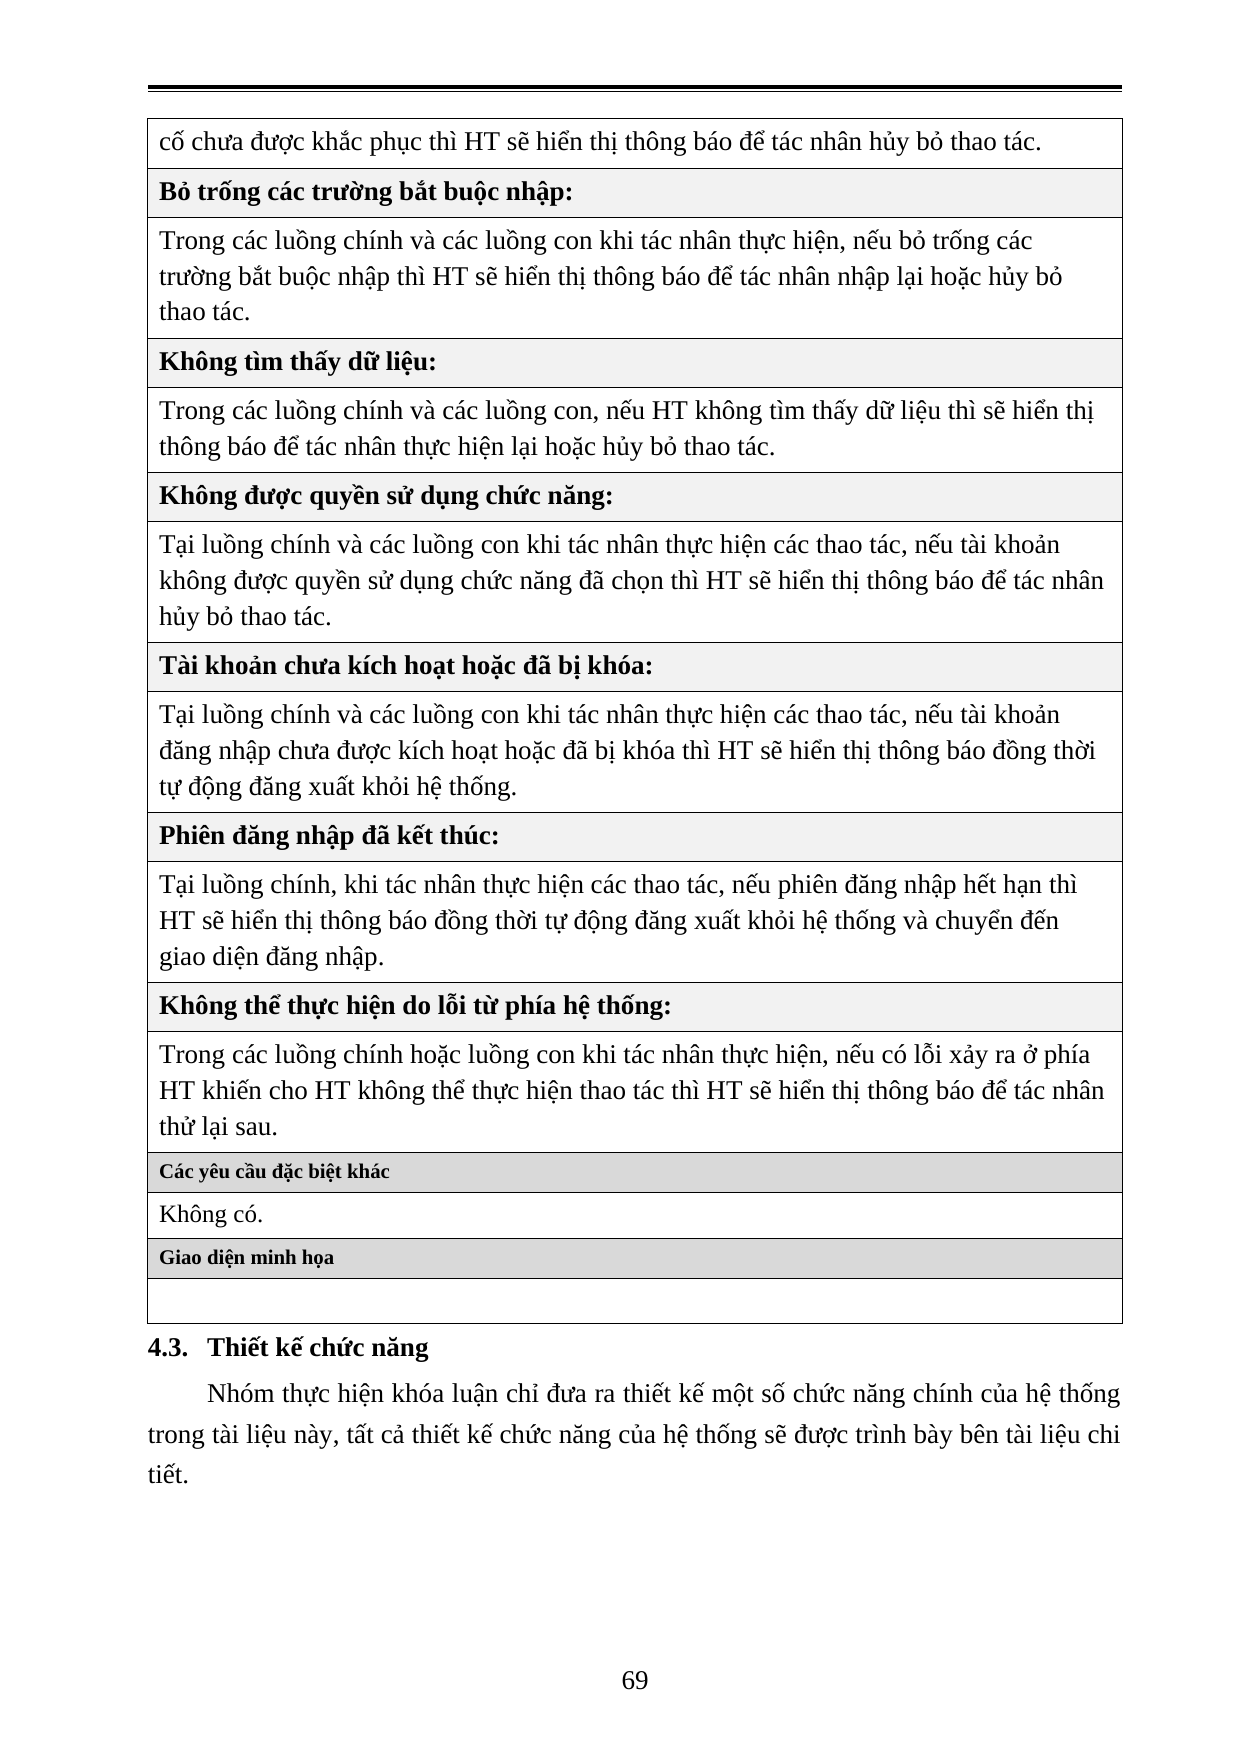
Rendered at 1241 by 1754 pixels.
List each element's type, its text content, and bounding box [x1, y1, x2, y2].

table_cell Phiên đăng nhập đã kết thúc: [148, 813, 1122, 861]
table_cell Tài khoản chưa kích hoạt hoặc đã bị khóa: [148, 643, 1122, 691]
table_cell [148, 1279, 1122, 1323]
table_cell Bỏ trống các trường bắt buộc nhập: [148, 169, 1122, 217]
table_cell Tại luồng chính và các luồng con khi tác nhân thực hiện các thao tác, nếu tài khoản đăng nhập chưa được kích hoạt hoặc đã bị khóa thì HT sẽ hiển thị thông báo đồng thời tự động đăng xuất khỏi hệ thống. [148, 692, 1122, 812]
table_cell Trong các luồng chính và các luồng con khi tác nhân thực hiện, nếu bỏ trống các trường bắt buộc nhập thì HT sẽ hiển thị thông báo để tác nhân nhập lại hoặc hủy bỏ thao tác. [148, 218, 1122, 337]
table_cell Không thể thực hiện do lỗi từ phía hệ thống: [148, 983, 1122, 1031]
table_cell Tại luồng chính và các luồng con khi tác nhân thực hiện các thao tác, nếu tài khoản không được quyền sử dụng chức năng đã chọn thì HT sẽ hiển thị thông báo để tác nhân hủy bỏ thao tác. [148, 522, 1122, 642]
table_cell Trong các luồng chính và các luồng con, nếu HT không tìm thấy dữ liệu thì sẽ hiển thị thông báo để tác nhân thực hiện lại hoặc hủy bỏ thao tác. [148, 388, 1122, 472]
table_cell Không được quyền sử dụng chức năng: [148, 473, 1122, 521]
table_cell Trong các luồng chính hoặc luồng con khi tác nhân thực hiện, nếu có lỗi xảy ra ở phía HT khiến cho HT không thể thực hiện thao tác thì HT sẽ hiển thị thông báo để tác nhân thử lại sau. [148, 1032, 1122, 1152]
text Nhóm thực hiện khóa luận chỉ đưa ra thiết kế một số chức năng chính của hệ thống trong tài liệu này, tất cả thiết kế chức năng của hệ thống sẽ được trình bày bên tài liệu chi tiết. [148, 1377, 1122, 1489]
subtitle Thiết kế chức năng [148, 1331, 1122, 1362]
table_cell Các yêu cầu đặc biệt khác [148, 1153, 1122, 1192]
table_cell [148, 119, 1122, 167]
table_cell Tại luồng chính, khi tác nhân thực hiện các thao tác, nếu phiên đăng nhập hết hạn thì HT sẽ hiển thị thông báo đồng thời tự động đăng xuất khỏi hệ thống và chuyển đến giao diện đăng nhập. [148, 862, 1122, 982]
table_cell Giao diện minh họa [148, 1239, 1122, 1278]
table_cell Không tìm thấy dữ liệu: [148, 339, 1122, 387]
table_cell Không có. [148, 1193, 1122, 1238]
